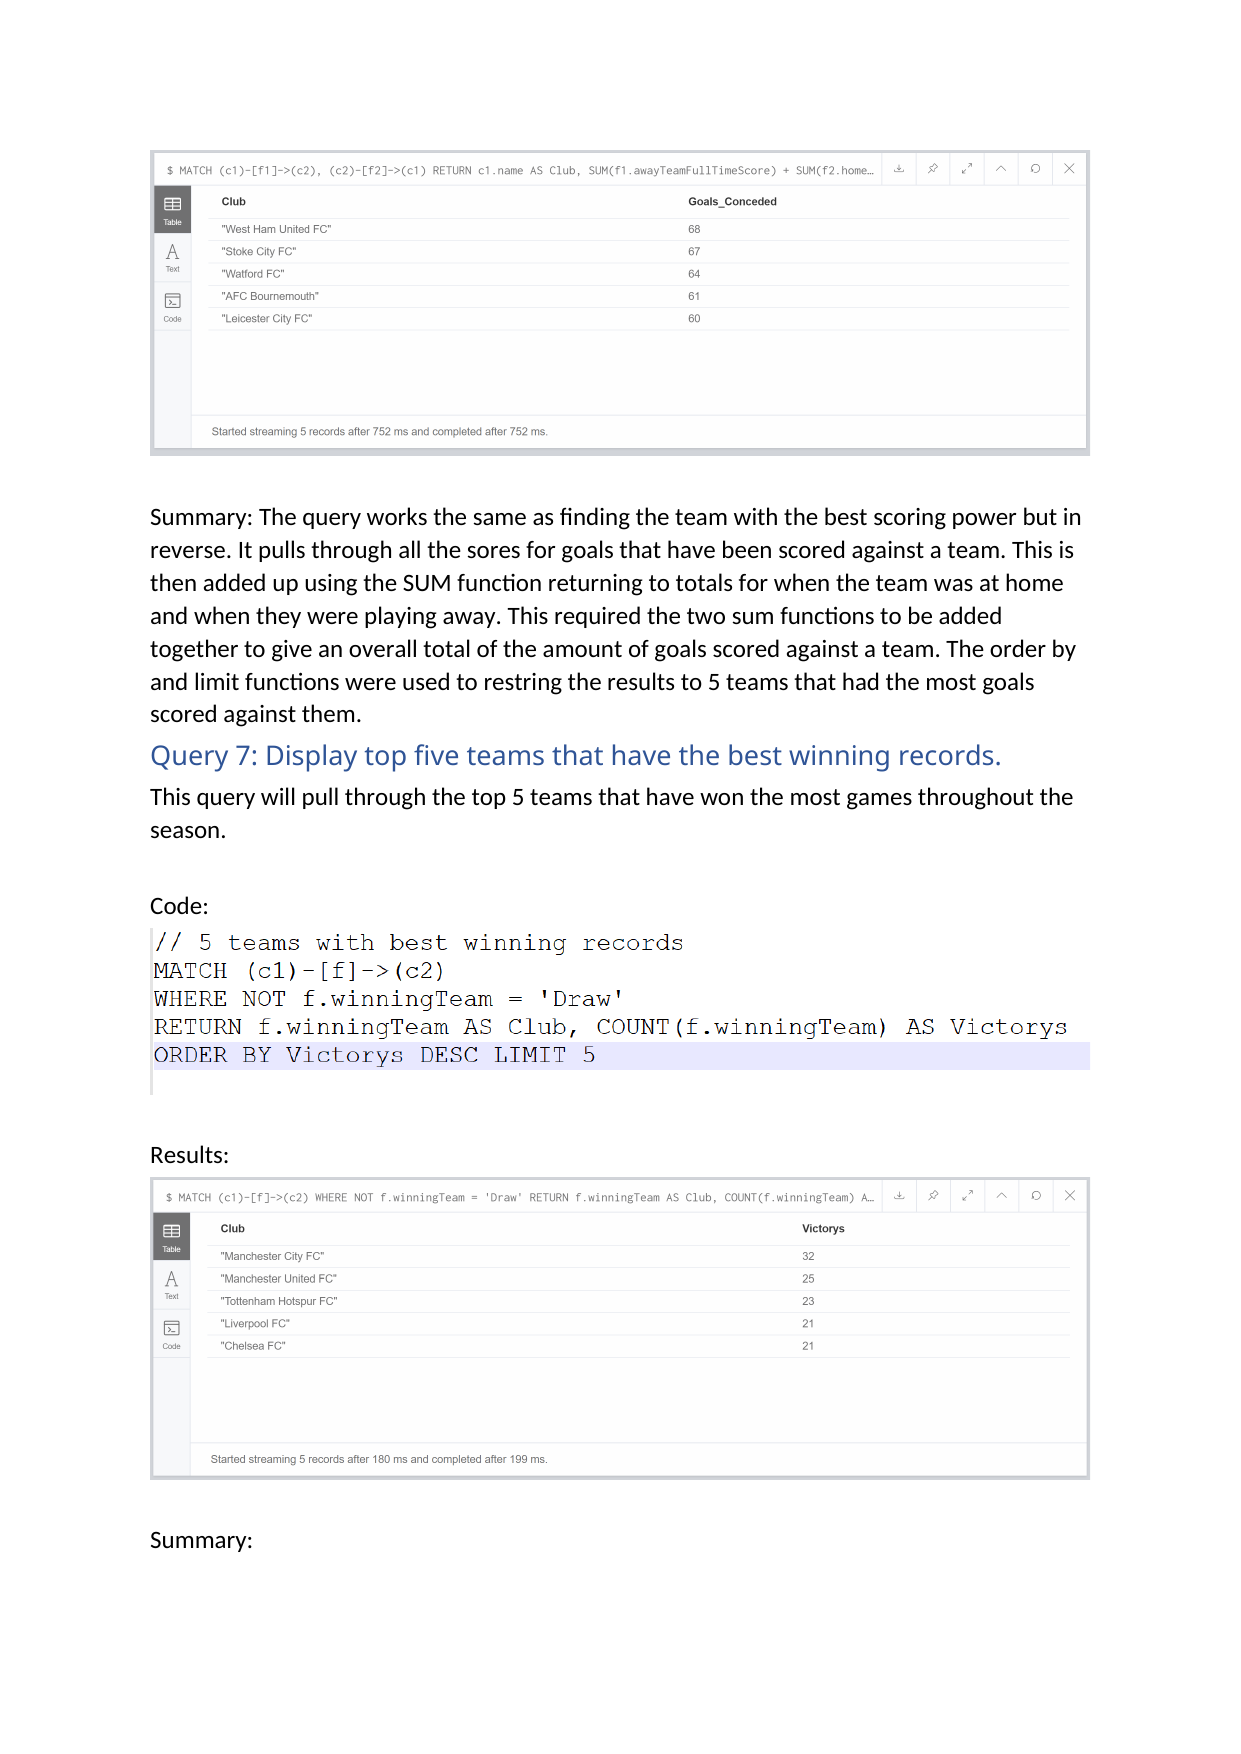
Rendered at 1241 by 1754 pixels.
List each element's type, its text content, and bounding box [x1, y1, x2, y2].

picture [150, 150, 1091, 456]
text This query will pull through the top 5 teams that have won the most games throughout the season. [150, 781, 1090, 845]
picture [150, 928, 1091, 1095]
text Results: [150, 1139, 1090, 1170]
text Summary: The query works the same as finding the team with the best scoring power but in reverse. It pulls through all the sores for goals that have been scored against a team. This is then added up using the SUM function returning to totals for when the team was at home and when they were playing away. This required the two sum functions to be added together to give an overall total of the amount of goals scored against a team. The order by and limit functions were used to restring the results to 5 teams that had the most goals scored against them. [150, 501, 1090, 729]
text Summary: [150, 1524, 1090, 1555]
subtitle Query 7: Display top five teams that have the best winning records. [150, 737, 1090, 773]
picture [150, 1177, 1091, 1480]
text Code: [150, 890, 1090, 921]
